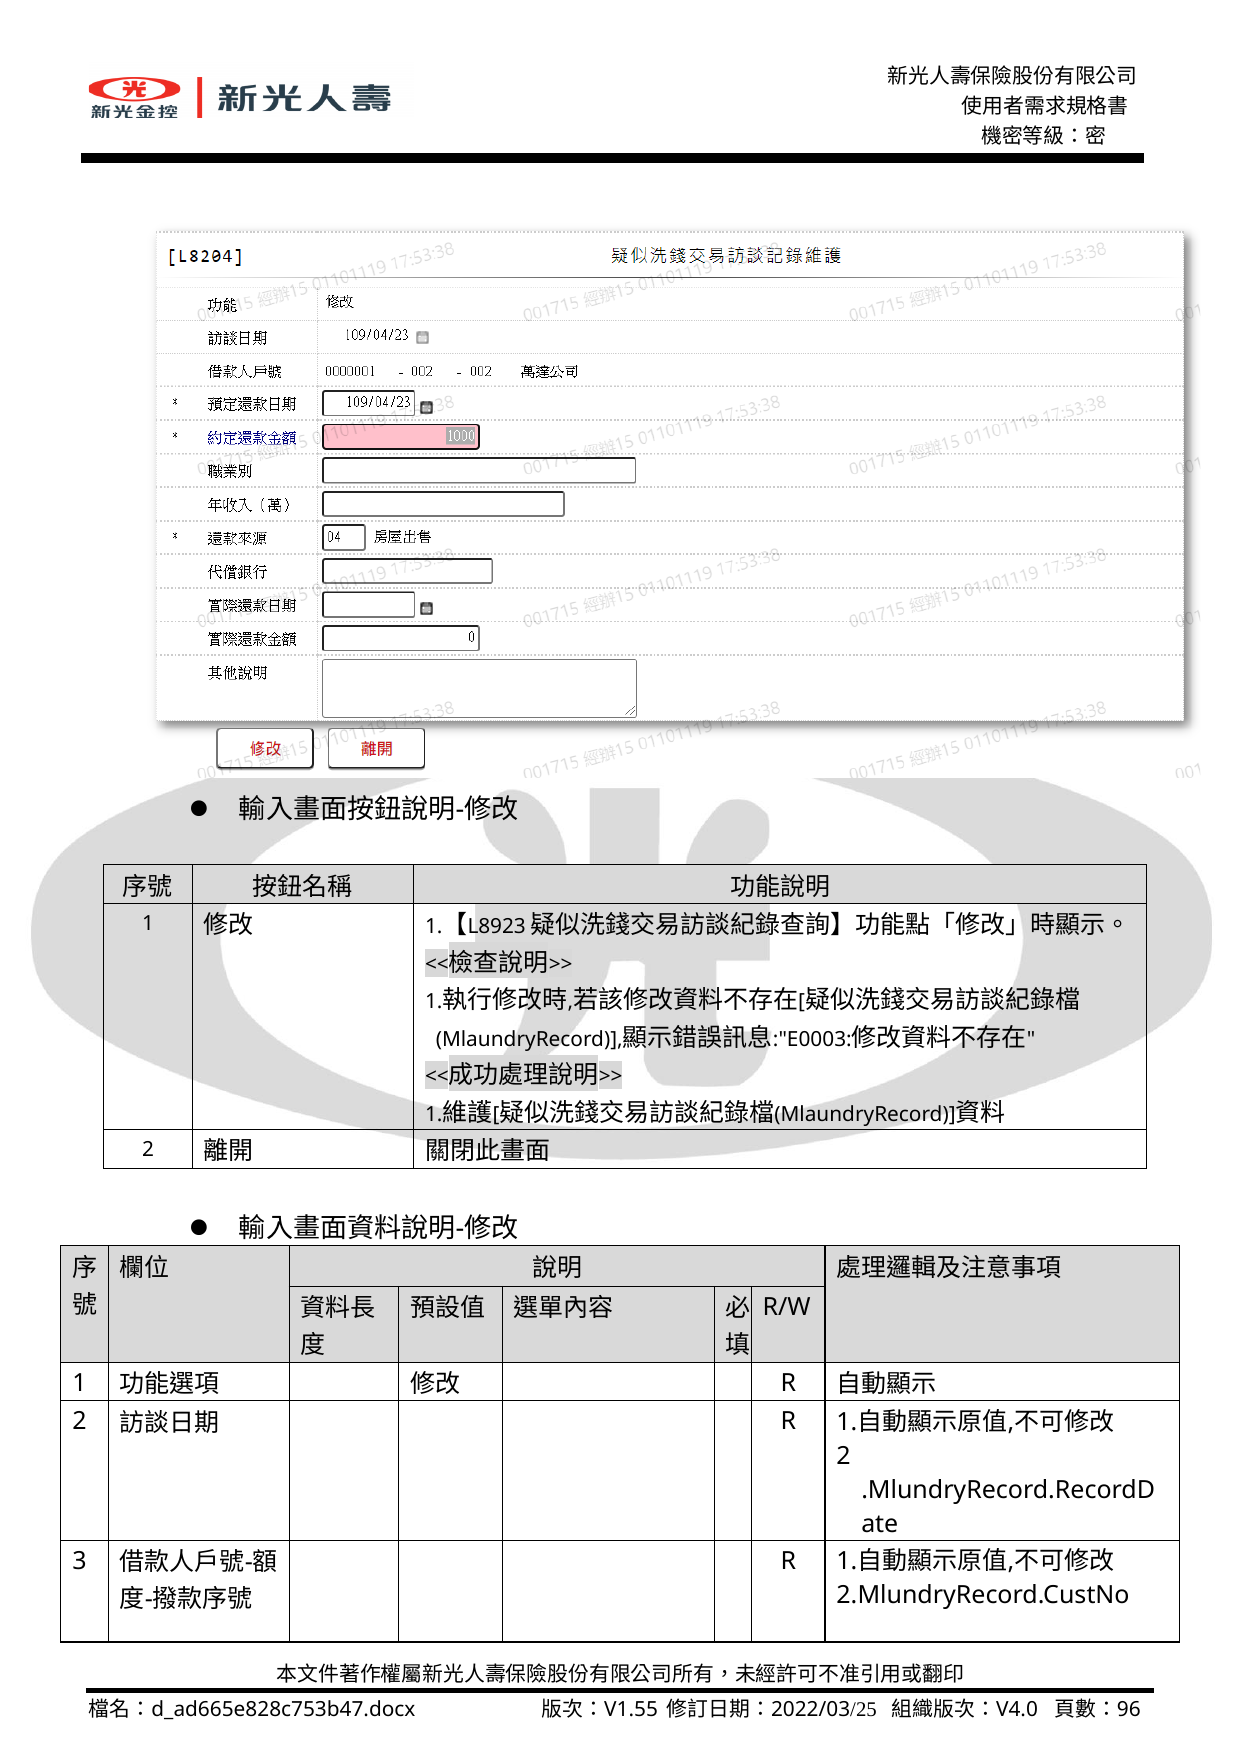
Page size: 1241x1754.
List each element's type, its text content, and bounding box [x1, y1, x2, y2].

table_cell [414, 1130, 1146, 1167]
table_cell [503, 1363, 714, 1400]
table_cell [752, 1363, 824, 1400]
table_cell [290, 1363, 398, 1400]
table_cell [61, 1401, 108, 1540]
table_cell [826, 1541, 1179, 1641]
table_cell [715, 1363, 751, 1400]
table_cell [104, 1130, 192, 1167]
list 輸入畫面資料說明-修改 [189, 1206, 1152, 1245]
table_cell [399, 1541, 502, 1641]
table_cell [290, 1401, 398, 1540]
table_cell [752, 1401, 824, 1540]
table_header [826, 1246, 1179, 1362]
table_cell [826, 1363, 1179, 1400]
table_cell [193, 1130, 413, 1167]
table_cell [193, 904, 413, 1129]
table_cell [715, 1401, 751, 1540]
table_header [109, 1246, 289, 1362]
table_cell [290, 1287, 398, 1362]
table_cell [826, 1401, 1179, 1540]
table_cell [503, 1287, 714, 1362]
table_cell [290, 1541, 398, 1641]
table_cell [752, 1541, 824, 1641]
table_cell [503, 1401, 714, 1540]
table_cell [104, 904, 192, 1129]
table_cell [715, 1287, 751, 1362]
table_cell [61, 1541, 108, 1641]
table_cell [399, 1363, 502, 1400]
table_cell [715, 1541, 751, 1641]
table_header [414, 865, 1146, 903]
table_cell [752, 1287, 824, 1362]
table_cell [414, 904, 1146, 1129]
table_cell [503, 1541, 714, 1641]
list 輸入畫面按鈕說明-修改 [189, 787, 1152, 827]
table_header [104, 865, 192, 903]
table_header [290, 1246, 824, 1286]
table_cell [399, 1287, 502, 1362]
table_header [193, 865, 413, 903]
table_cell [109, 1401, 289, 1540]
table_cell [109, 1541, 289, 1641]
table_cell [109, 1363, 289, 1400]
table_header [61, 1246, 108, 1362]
picture [25, 220, 1215, 1166]
picture [88, 61, 414, 118]
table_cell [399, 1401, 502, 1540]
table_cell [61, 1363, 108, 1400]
